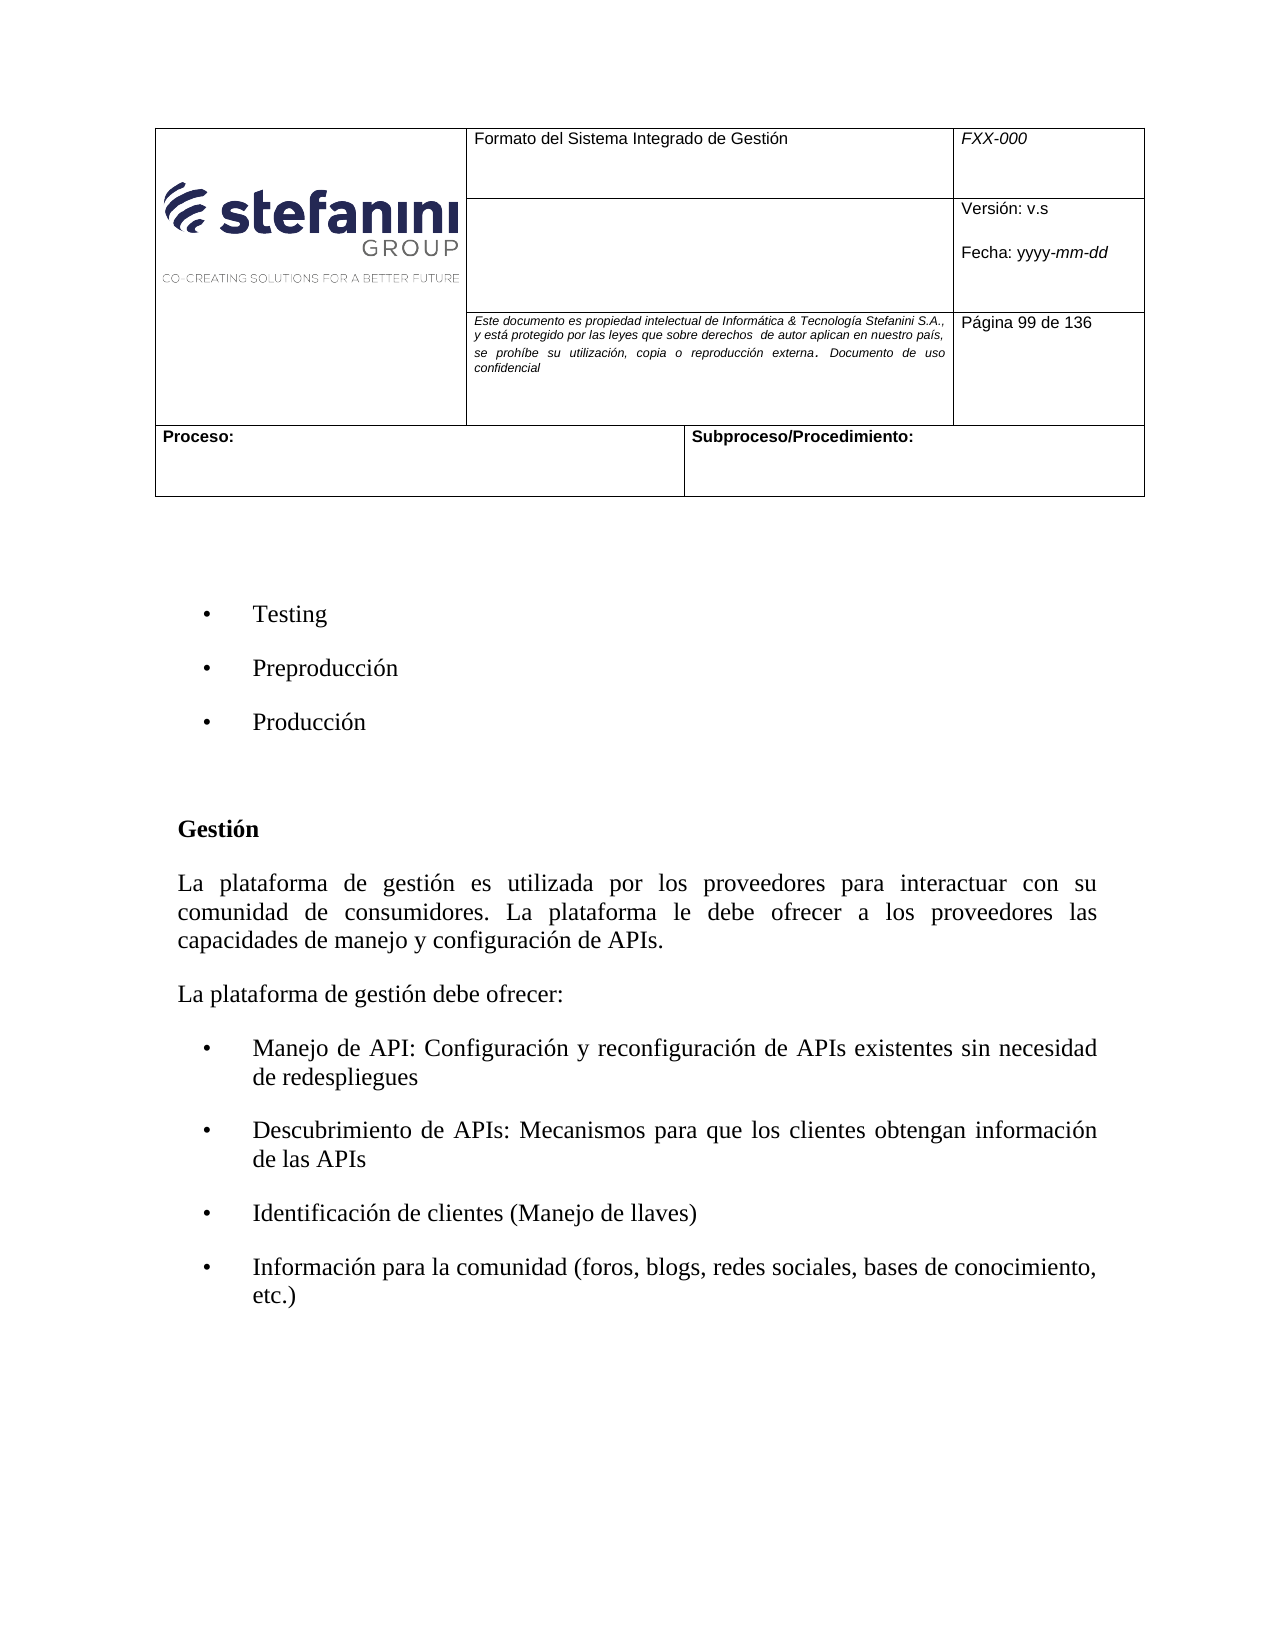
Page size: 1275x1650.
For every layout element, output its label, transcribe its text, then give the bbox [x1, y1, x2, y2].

text La plataforma de gestión debe ofrecer: [177, 979, 1098, 1008]
list Testing [202, 599, 1098, 628]
list Producción [202, 707, 1098, 736]
picture [162, 182, 460, 286]
text La plataforma de gestión es utilizada por los proveedores para interactuar con su comunidad de consumidores. La plataforma le debe ofrecer a los proveedores las capacidades de manejo y configuración de APIs. [177, 868, 1098, 954]
subtitle Gestión [177, 814, 1098, 843]
list Manejo de API: Configuración y reconfiguración de APIs existentes sin necesidad de redespliegues [202, 1033, 1098, 1091]
list Descubrimiento de APIs: Mecanismos para que los clientes obtengan información de las APIs [202, 1116, 1098, 1173]
list Información para la comunidad (foros, blogs, redes sociales, bases de conocimiento, etc.) [202, 1252, 1098, 1309]
list Preproducción [202, 653, 1098, 682]
list Identificación de clientes (Manejo de llaves) [202, 1198, 1098, 1227]
